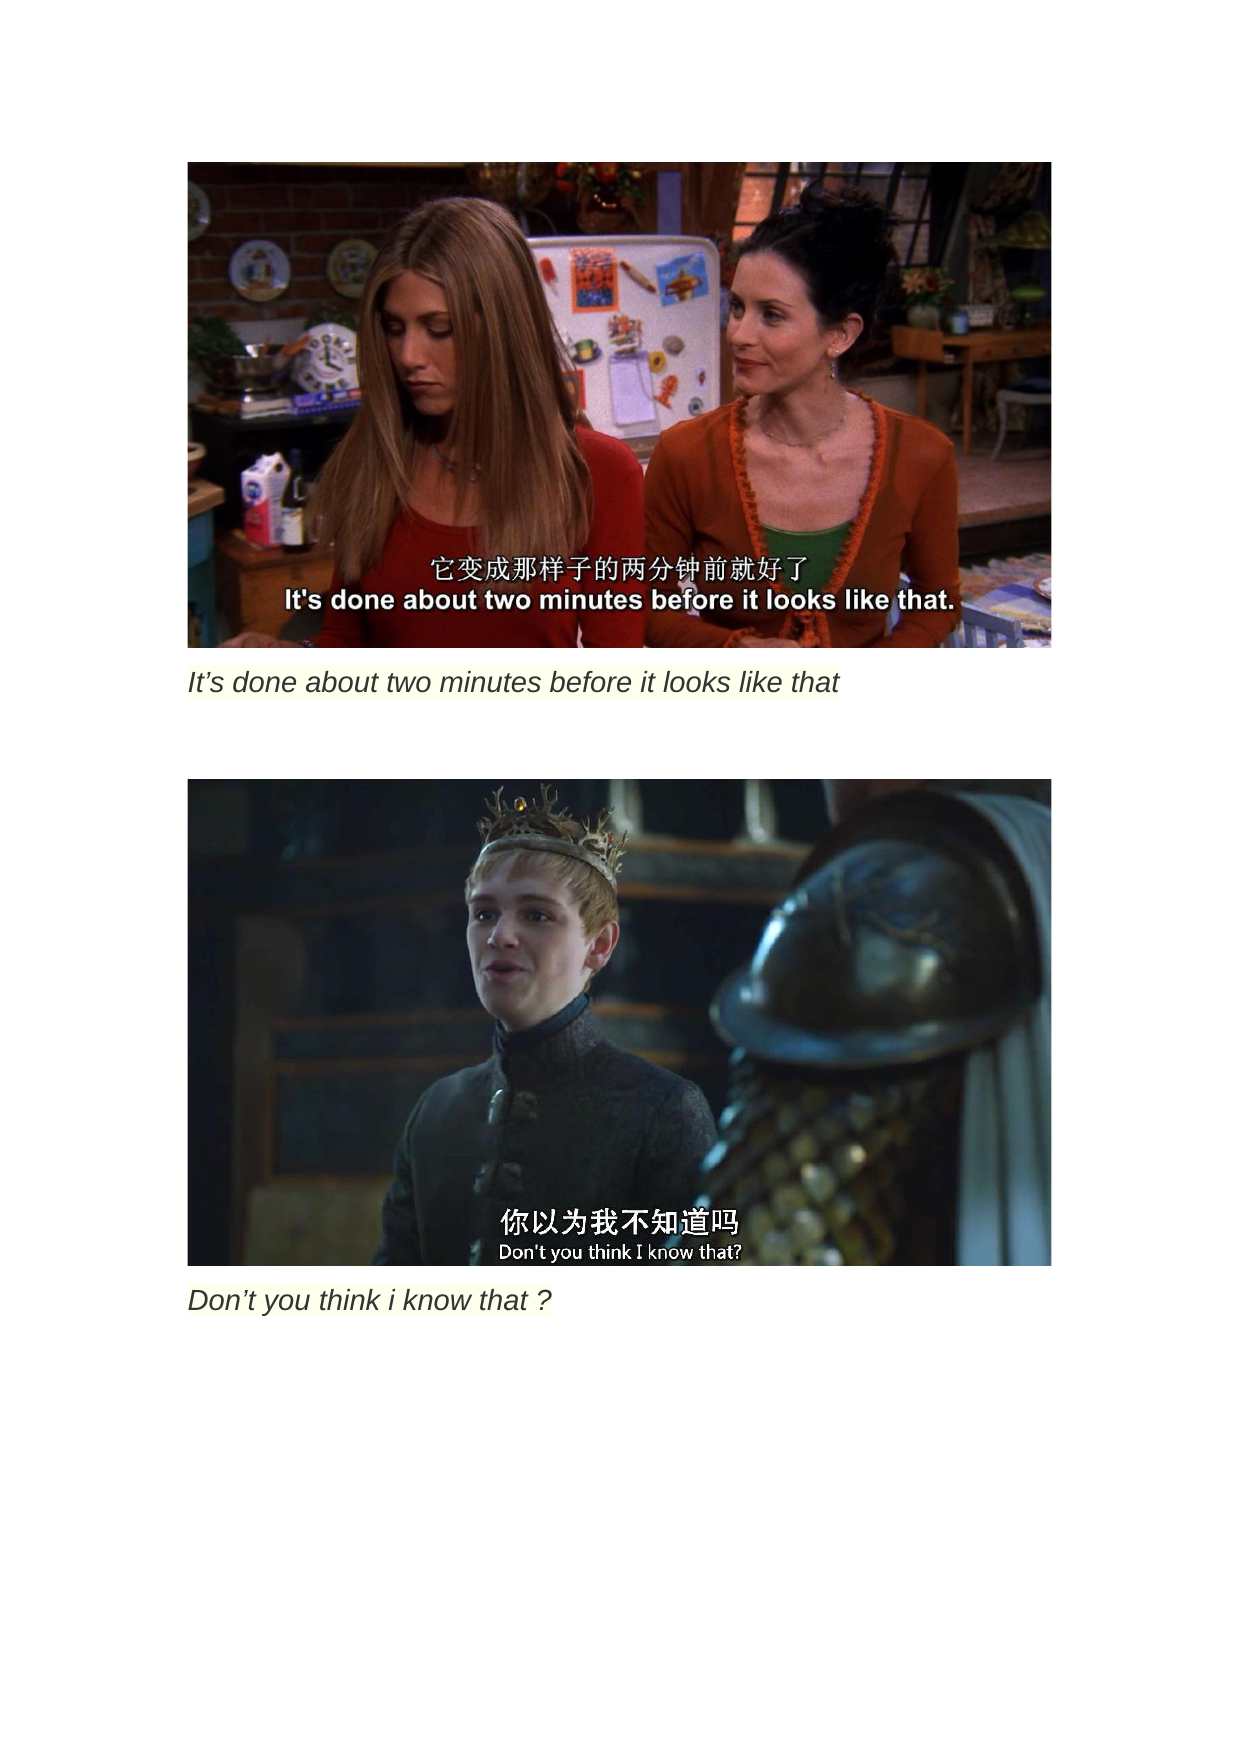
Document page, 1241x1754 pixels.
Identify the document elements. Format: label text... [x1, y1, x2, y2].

picture [187, 162, 1052, 648]
picture [187, 779, 1052, 1266]
list Don’t you think i know that ? [187, 1267, 1053, 1332]
list It’s done about two minutes before it looks like that [187, 649, 1053, 714]
